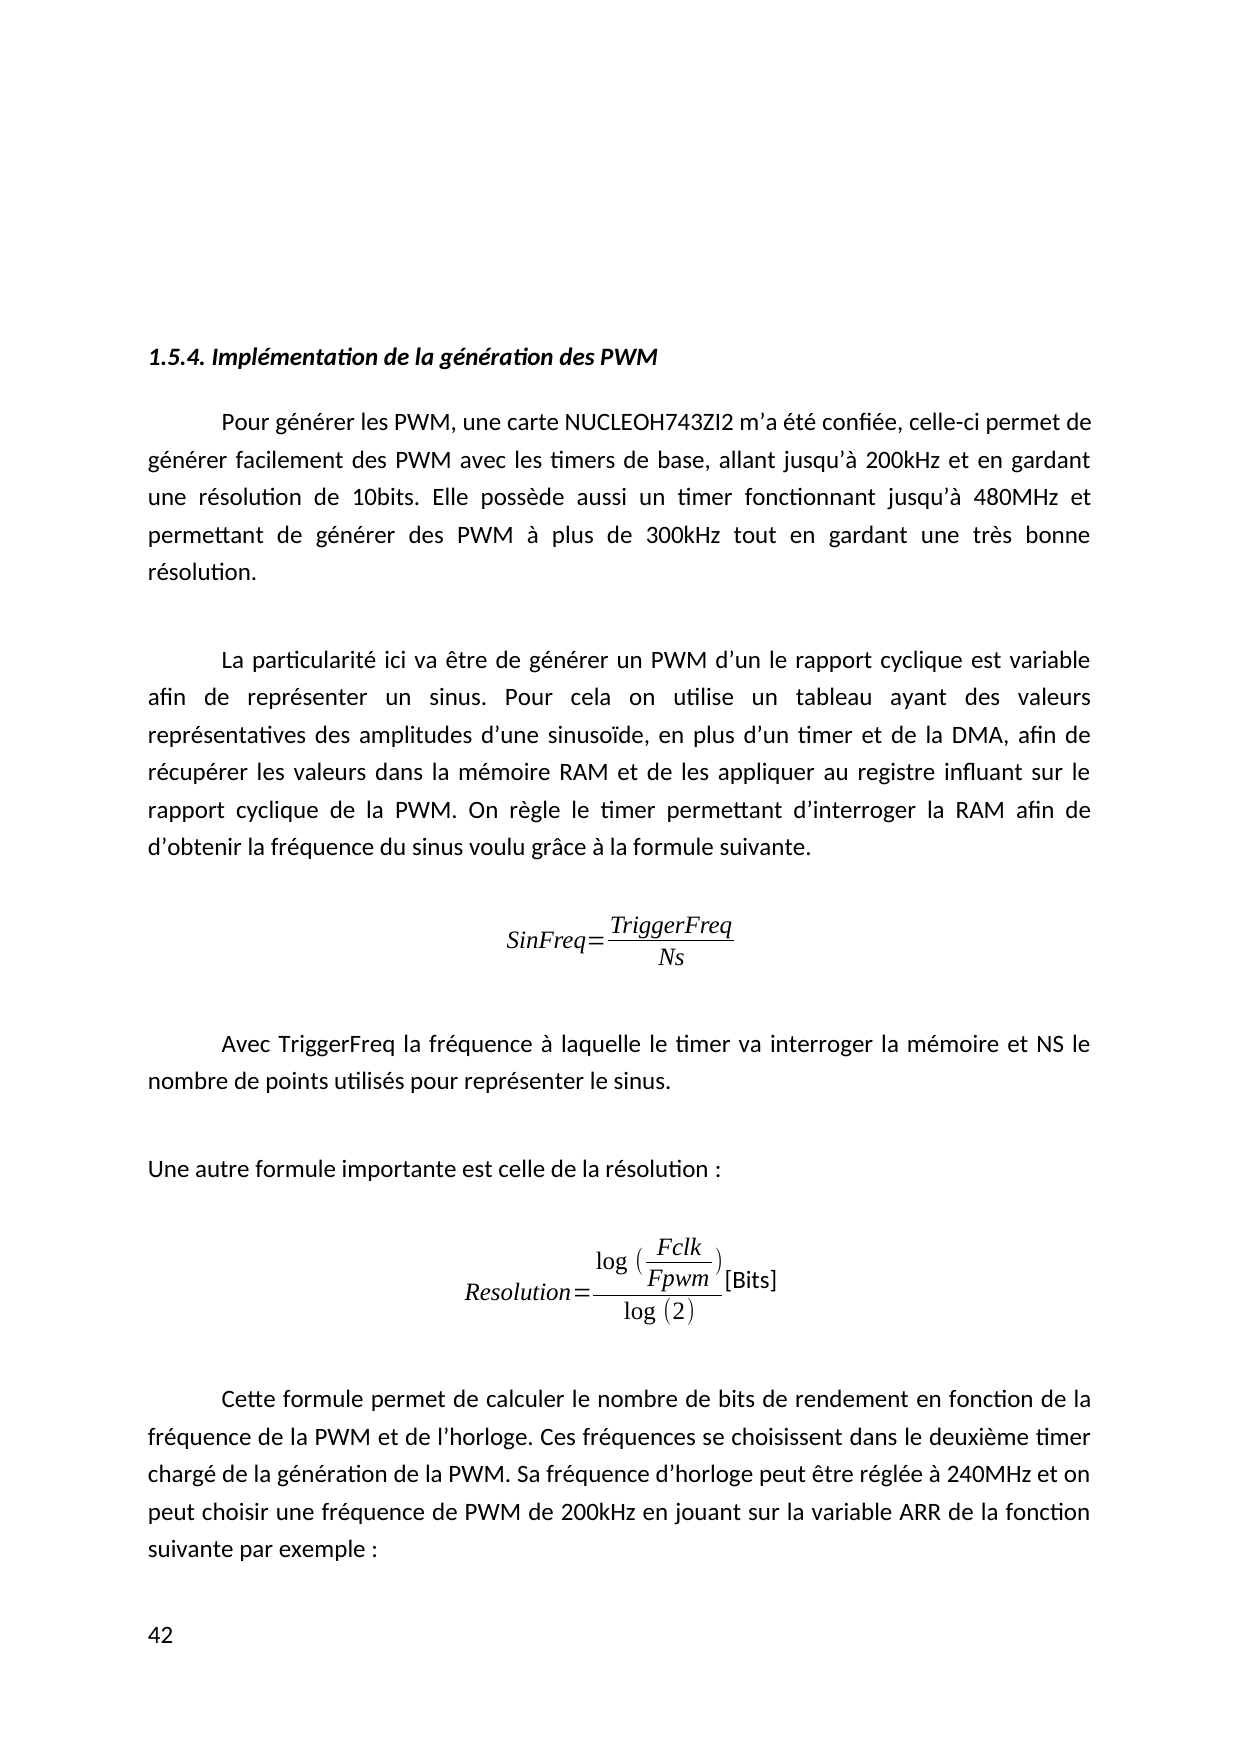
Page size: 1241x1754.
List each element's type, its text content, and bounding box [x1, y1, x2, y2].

text Avec TriggerFreq la fréquence à laquelle le timer va interroger la mémoire et NS le nombre de points utilisés pour représenter le sinus. [148, 1021, 1093, 1096]
subtitle 1.5.4. Implémentation de la génération des PWM [148, 341, 1093, 372]
text Cette formule permet de calculer le nombre de bits de rendement en fonction de la fréquence de la PWM et de l’horloge. Ces fréquences se choisissent dans le deuxième timer chargé de la génération de la PWM. Sa fréquence d’horloge peut être réglée à 240MHz et on peut choisir une fréquence de PWM de 200kHz en jouant sur la variable ARR de la fonction suivante par exemple : [148, 1376, 1093, 1564]
text Une autre formule importante est celle de la résolution : [148, 1146, 1093, 1183]
text La particularité ici va être de générer un PWM d’un le rapport cyclique est variable afin de représenter un sinus. Pour cela on utilise un tableau ayant des valeurs représentatives des amplitudes d’une sinusoïde, en plus d’un timer et de la DMA, afin de récupérer les valeurs dans la mémoire RAM et de les appliquer au registre influant sur le rapport cyclique de la PWM. On règle le timer permettant d’interroger la RAM afin de d’obtenir la fréquence du sinus voulu grâce à la formule suivante. [148, 637, 1093, 862]
text Pour générer les PWM, une carte NUCLEOH743ZI2 m’a été confiée, celle-ci permet de générer facilement des PWM avec les timers de base, allant jusqu’à 200kHz et en gardant une résolution de 10bits. Elle possède aussi un timer fonctionnant jusqu’à 480MHz et permettant de générer des PWM à plus de 300kHz tout en gardant une très bonne résolution. [148, 399, 1093, 587]
text [Bits] [148, 1233, 1093, 1326]
